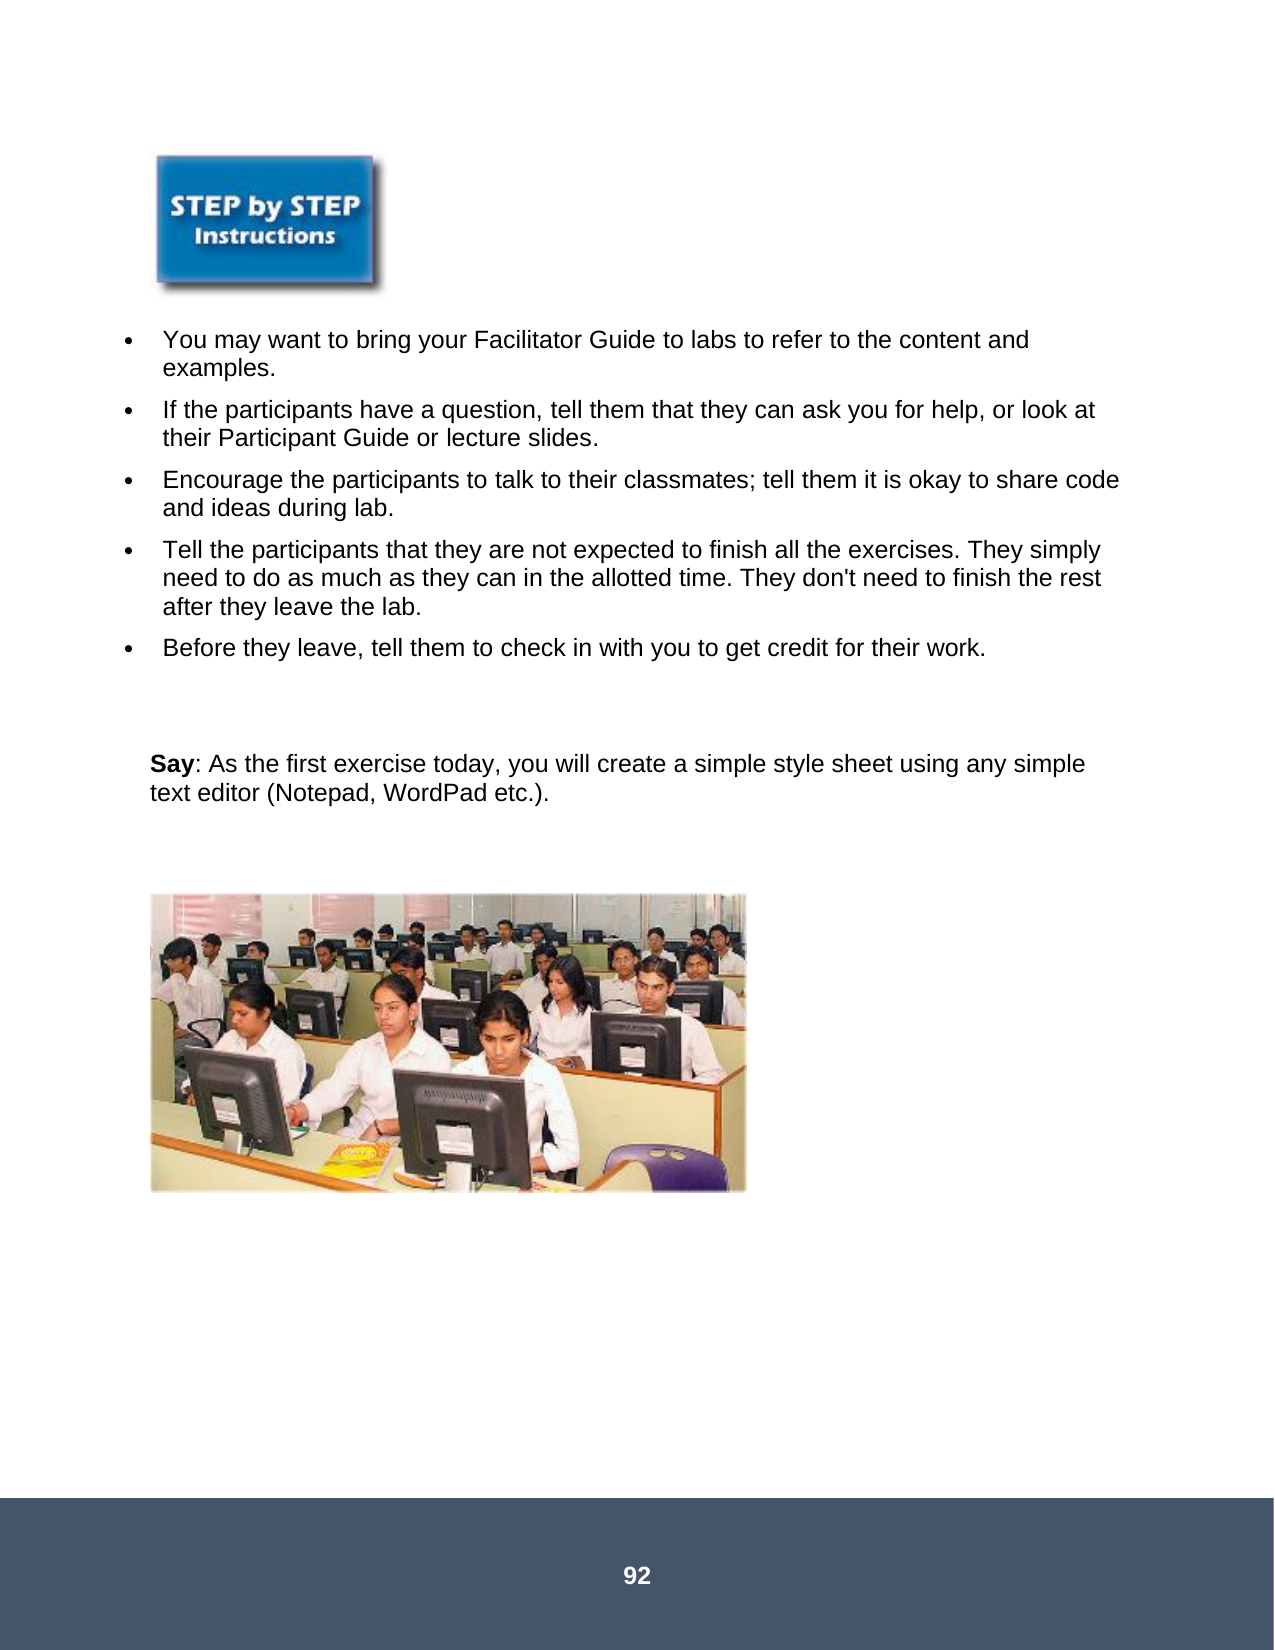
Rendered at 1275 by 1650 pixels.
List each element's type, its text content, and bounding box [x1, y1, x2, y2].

list Tell the participants that they are not expected to finish all the exercises. They simply need to do as much as they can in the allotted time. They don't need to finish the rest after they leave the lab. [125, 535, 1125, 621]
list If the participants have a question, tell them that they can ask you for help, or look at their Participant Guide or lecture slides. [125, 395, 1125, 452]
picture [150, 893, 747, 1193]
list Encourage the participants to talk to their classmates; tell them it is okay to share code and ideas during lab. [125, 465, 1125, 522]
text Say: As the first exercise today, you will create a simple style sheet using any simple text editor (Notepad, WordPad etc.). [550, 749, 1125, 807]
list You may want to bring your Facilitator Guide to labs to refer to the content and examples. [125, 325, 1125, 382]
list Before they leave, tell them to check in with you to get credit for their work. [125, 633, 1125, 662]
picture [150, 150, 389, 300]
